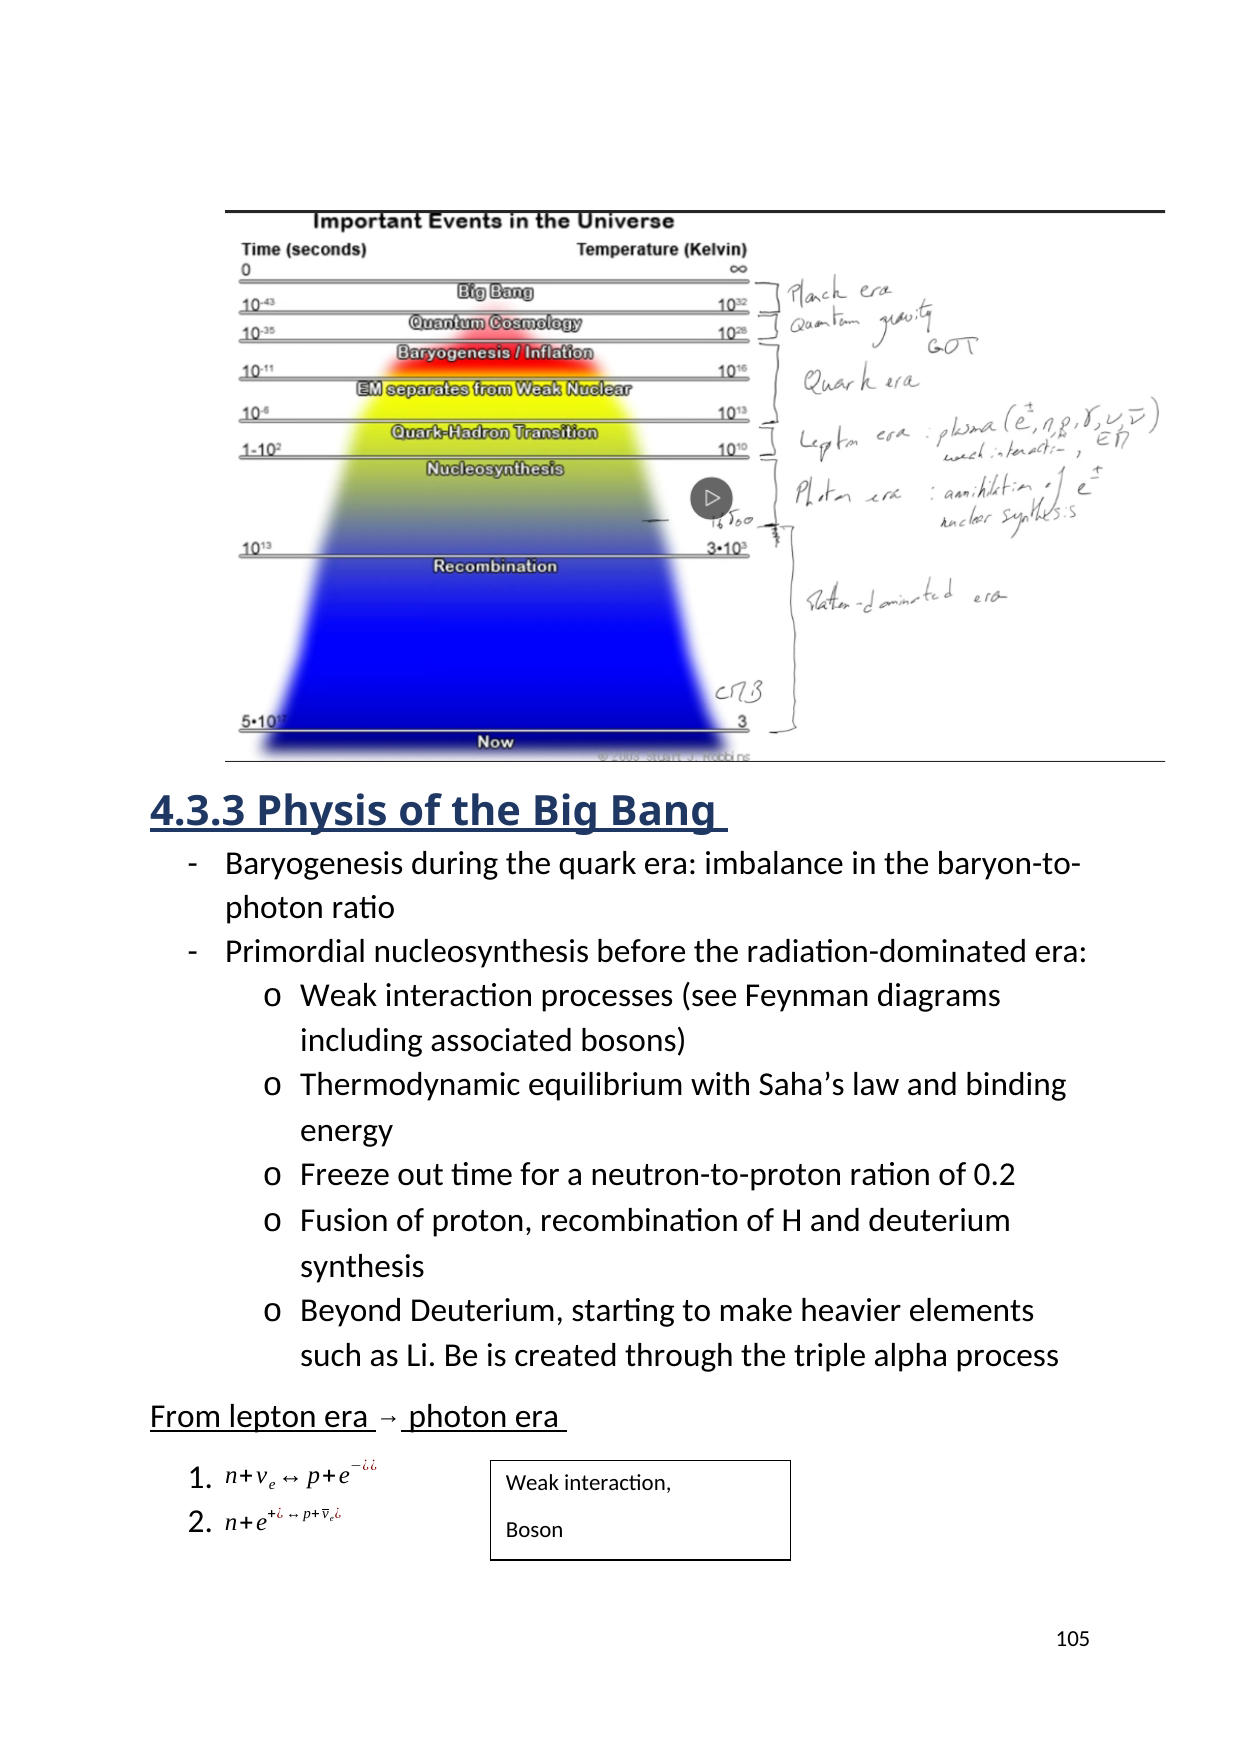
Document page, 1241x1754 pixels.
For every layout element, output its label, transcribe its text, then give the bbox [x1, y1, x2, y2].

list Weak interaction processes (see Feynman diagrams including associated bosons) [262, 974, 1090, 1060]
subtitle 4.3.3 Physis of the Big Bang [150, 781, 1090, 837]
list Fusion of proton, recombination of H and deuterium synthesis [262, 1199, 1090, 1285]
list Primordial nucleosynthesis before the radiation-dominated era: [187, 930, 1090, 971]
list Thermodynamic equilibrium with Saha’s law and binding energy [262, 1063, 1090, 1150]
list Freeze out time for a neutron-to-proton ration of 0.2 [262, 1153, 1090, 1196]
text From lepton era photon era [150, 1395, 1090, 1436]
list Baryogenesis during the quark era: imbalance in the baryon-to-photon ratio [187, 842, 1090, 927]
list Beyond Deuterium, starting to make heavier elements such as Li. Be is created through the triple alpha process [262, 1289, 1090, 1375]
picture [225, 210, 1166, 762]
